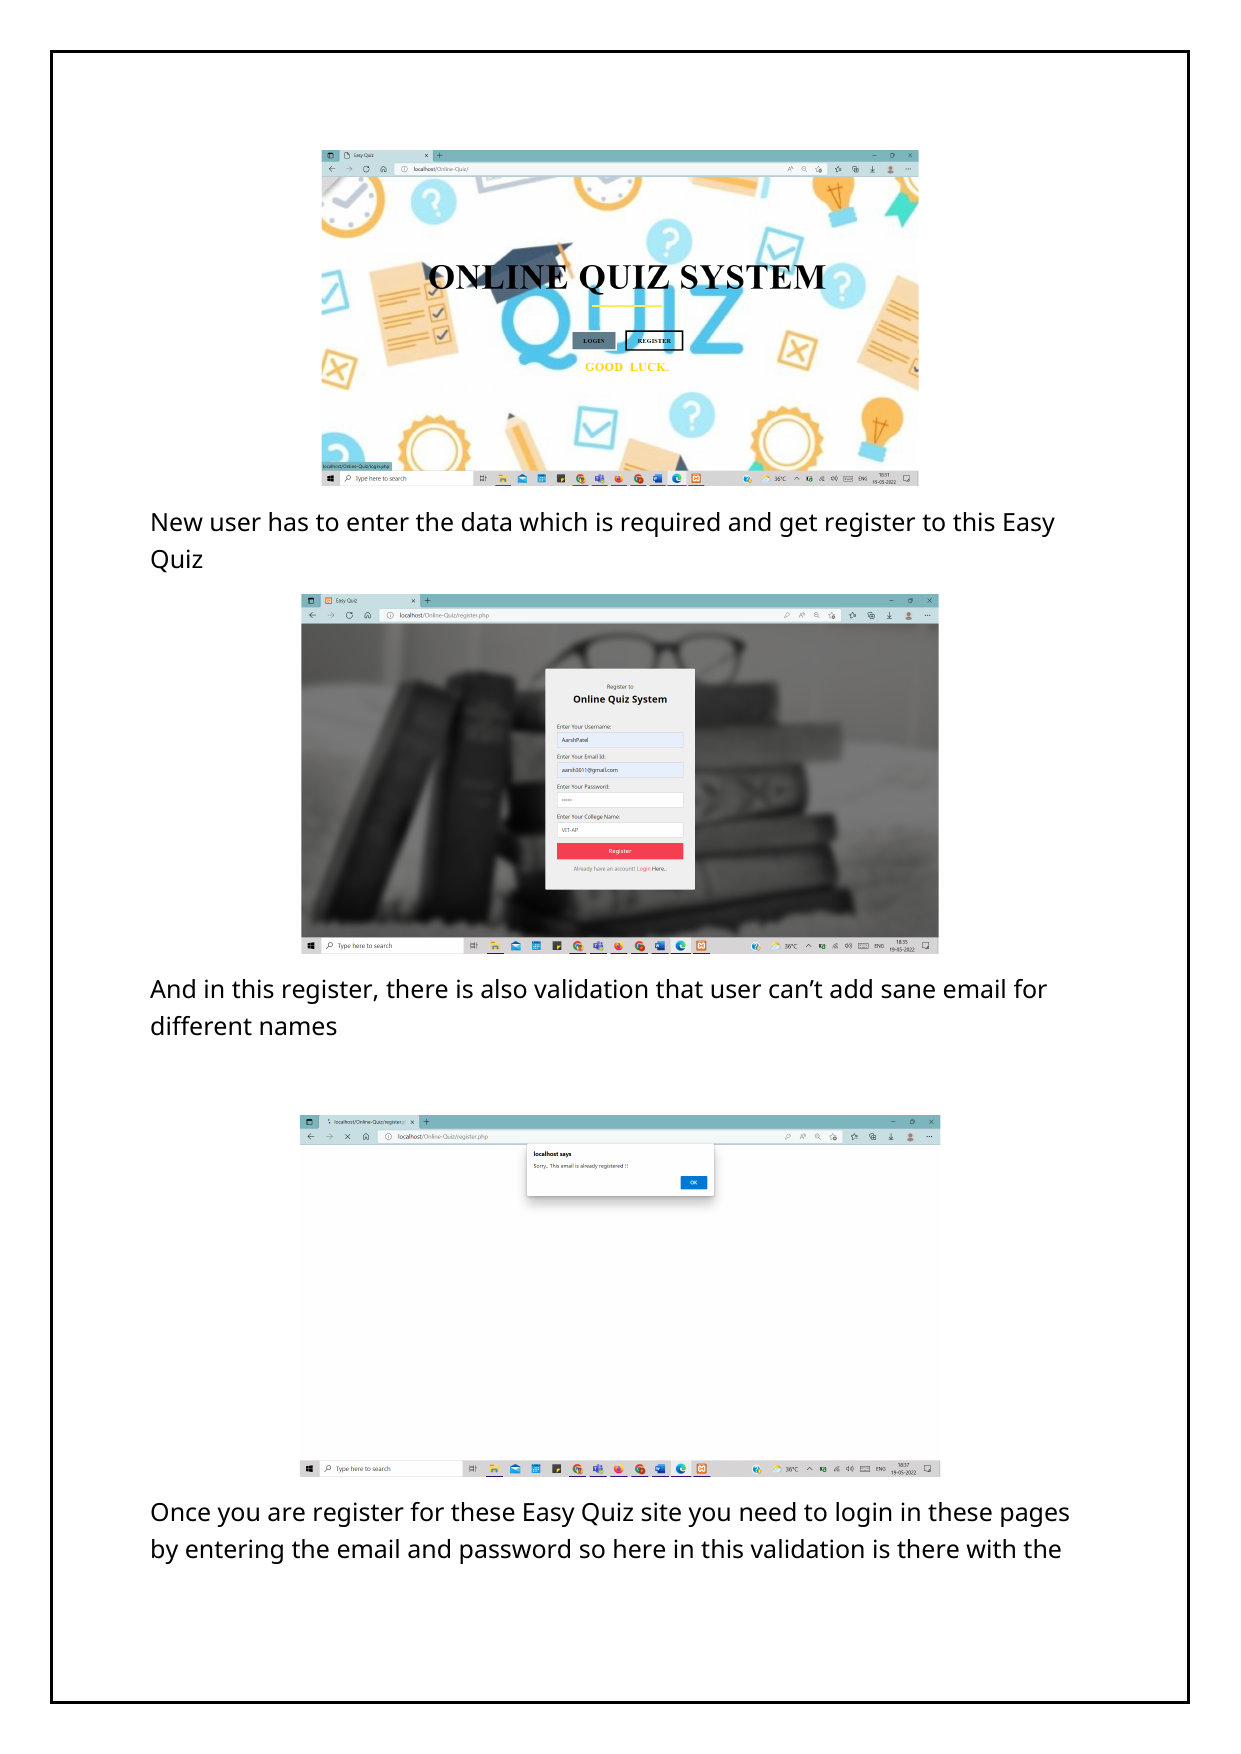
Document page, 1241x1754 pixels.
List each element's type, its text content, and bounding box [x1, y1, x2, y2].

text New user has to enter the data which is required and get register to this Easy Quiz [150, 504, 1090, 575]
picture [299, 1115, 941, 1477]
picture [301, 594, 939, 954]
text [150, 1495, 1090, 1566]
picture [321, 150, 919, 486]
text And in this register, there is also validation that user can’t add sane email for different names [150, 972, 1090, 1043]
